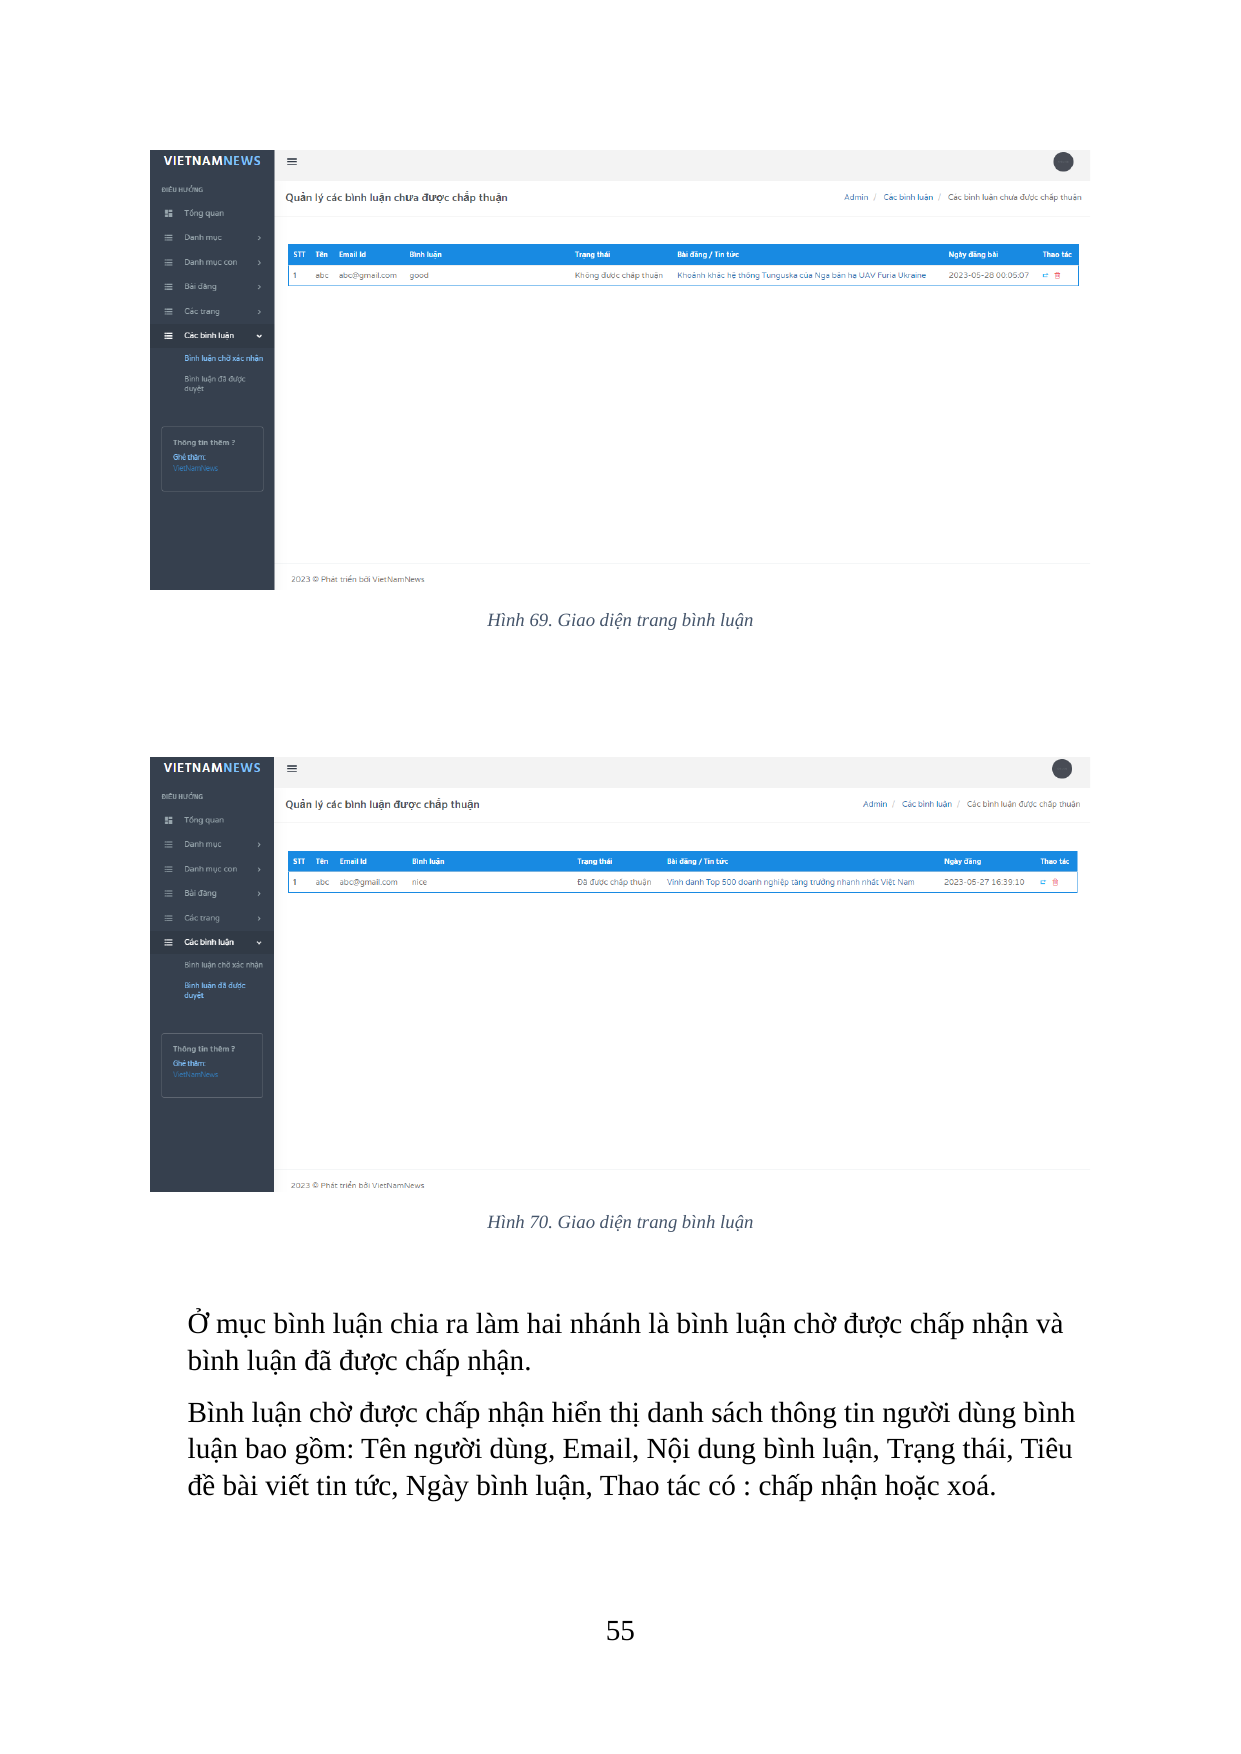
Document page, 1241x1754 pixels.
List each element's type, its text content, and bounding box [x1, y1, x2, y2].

text Bình luận chờ được chấp nhận hiển thị danh sách thông tin người dùng bình luận bao gồm: Tên người dùng, Email, Nội dung bình luận, Trạng thái, Tiêu đề bài viết tin tức, Ngày bình luận, Thao tác có : chấp nhận hoặc xoá. [187, 1396, 1090, 1501]
picture [150, 757, 1091, 1192]
text Ở mục bình luận chia ra làm hai nhánh là bình luận chờ được chấp nhận và bình luận đã được chấp nhận. [187, 1307, 1090, 1376]
picture [150, 150, 1091, 590]
